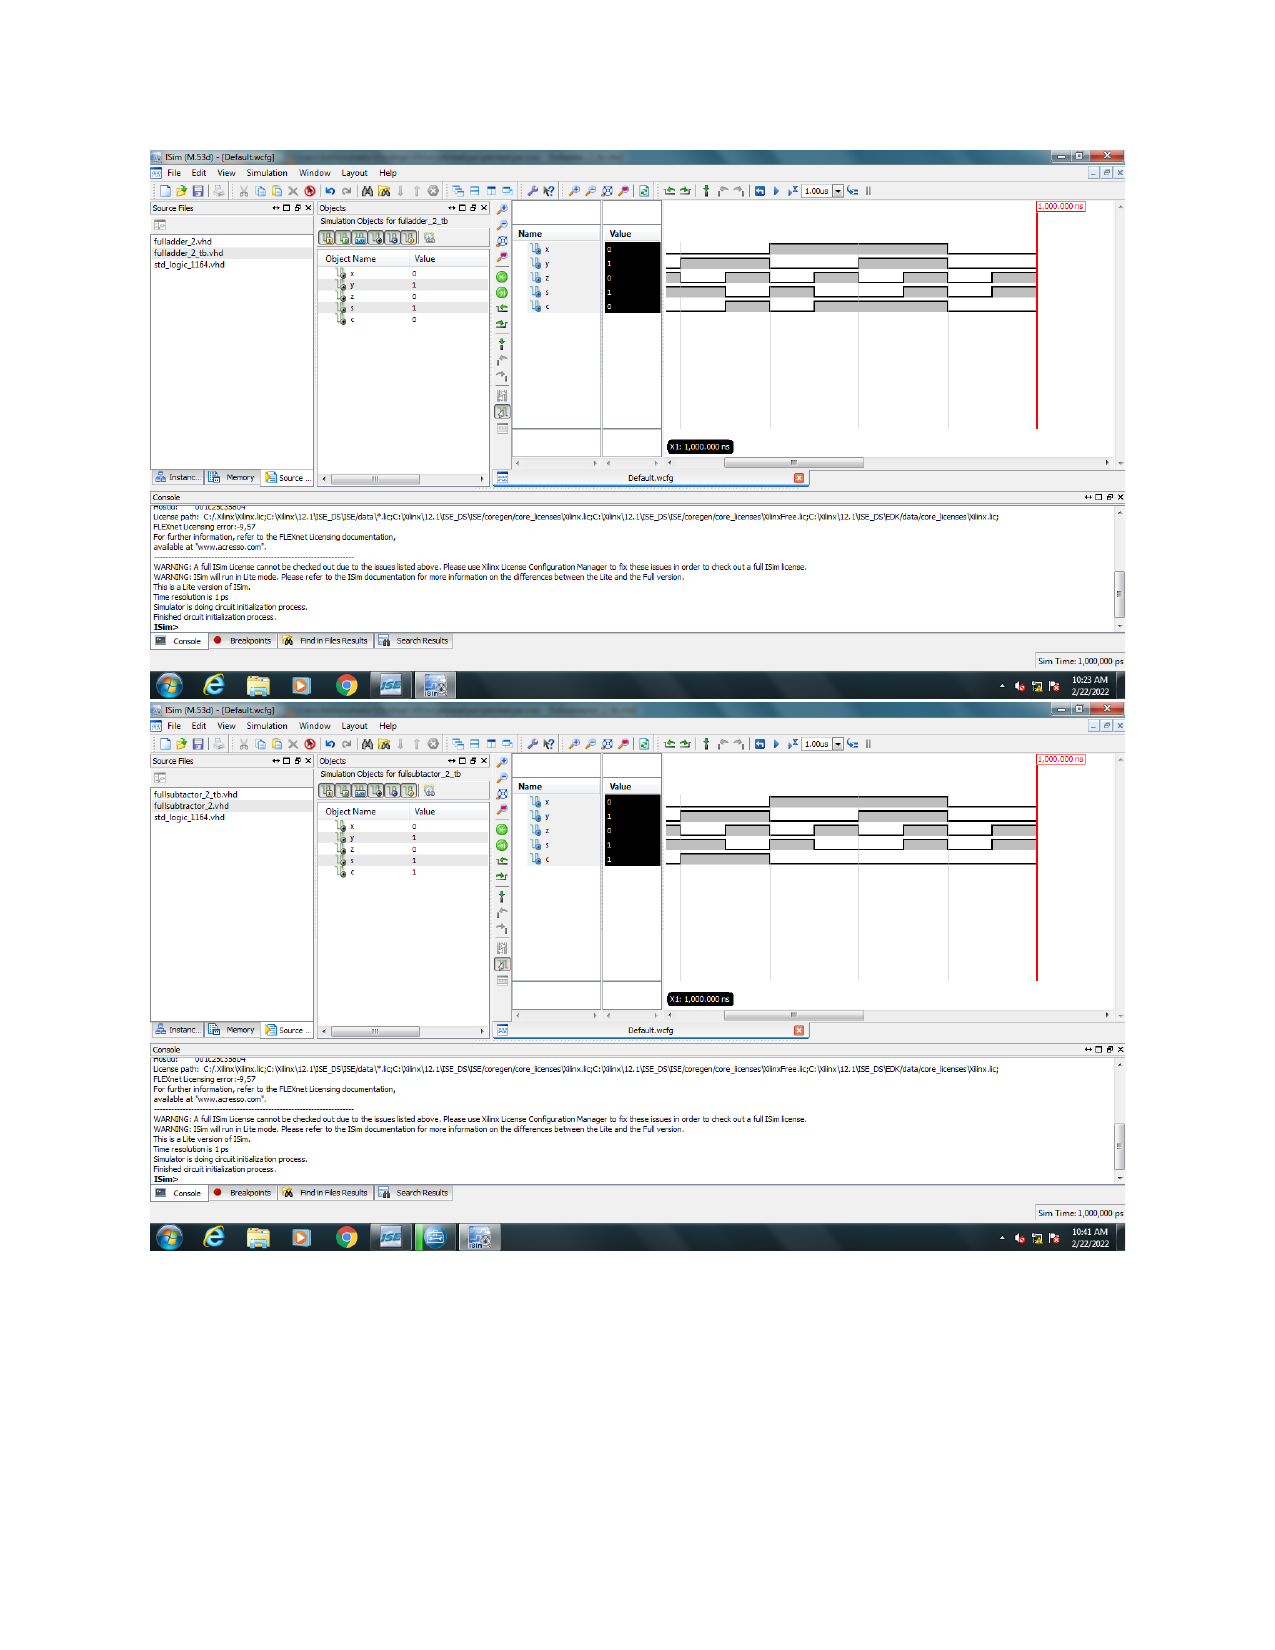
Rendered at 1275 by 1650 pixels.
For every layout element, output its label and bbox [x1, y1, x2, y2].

picture [150, 150, 1125, 699]
picture [150, 702, 1125, 1251]
